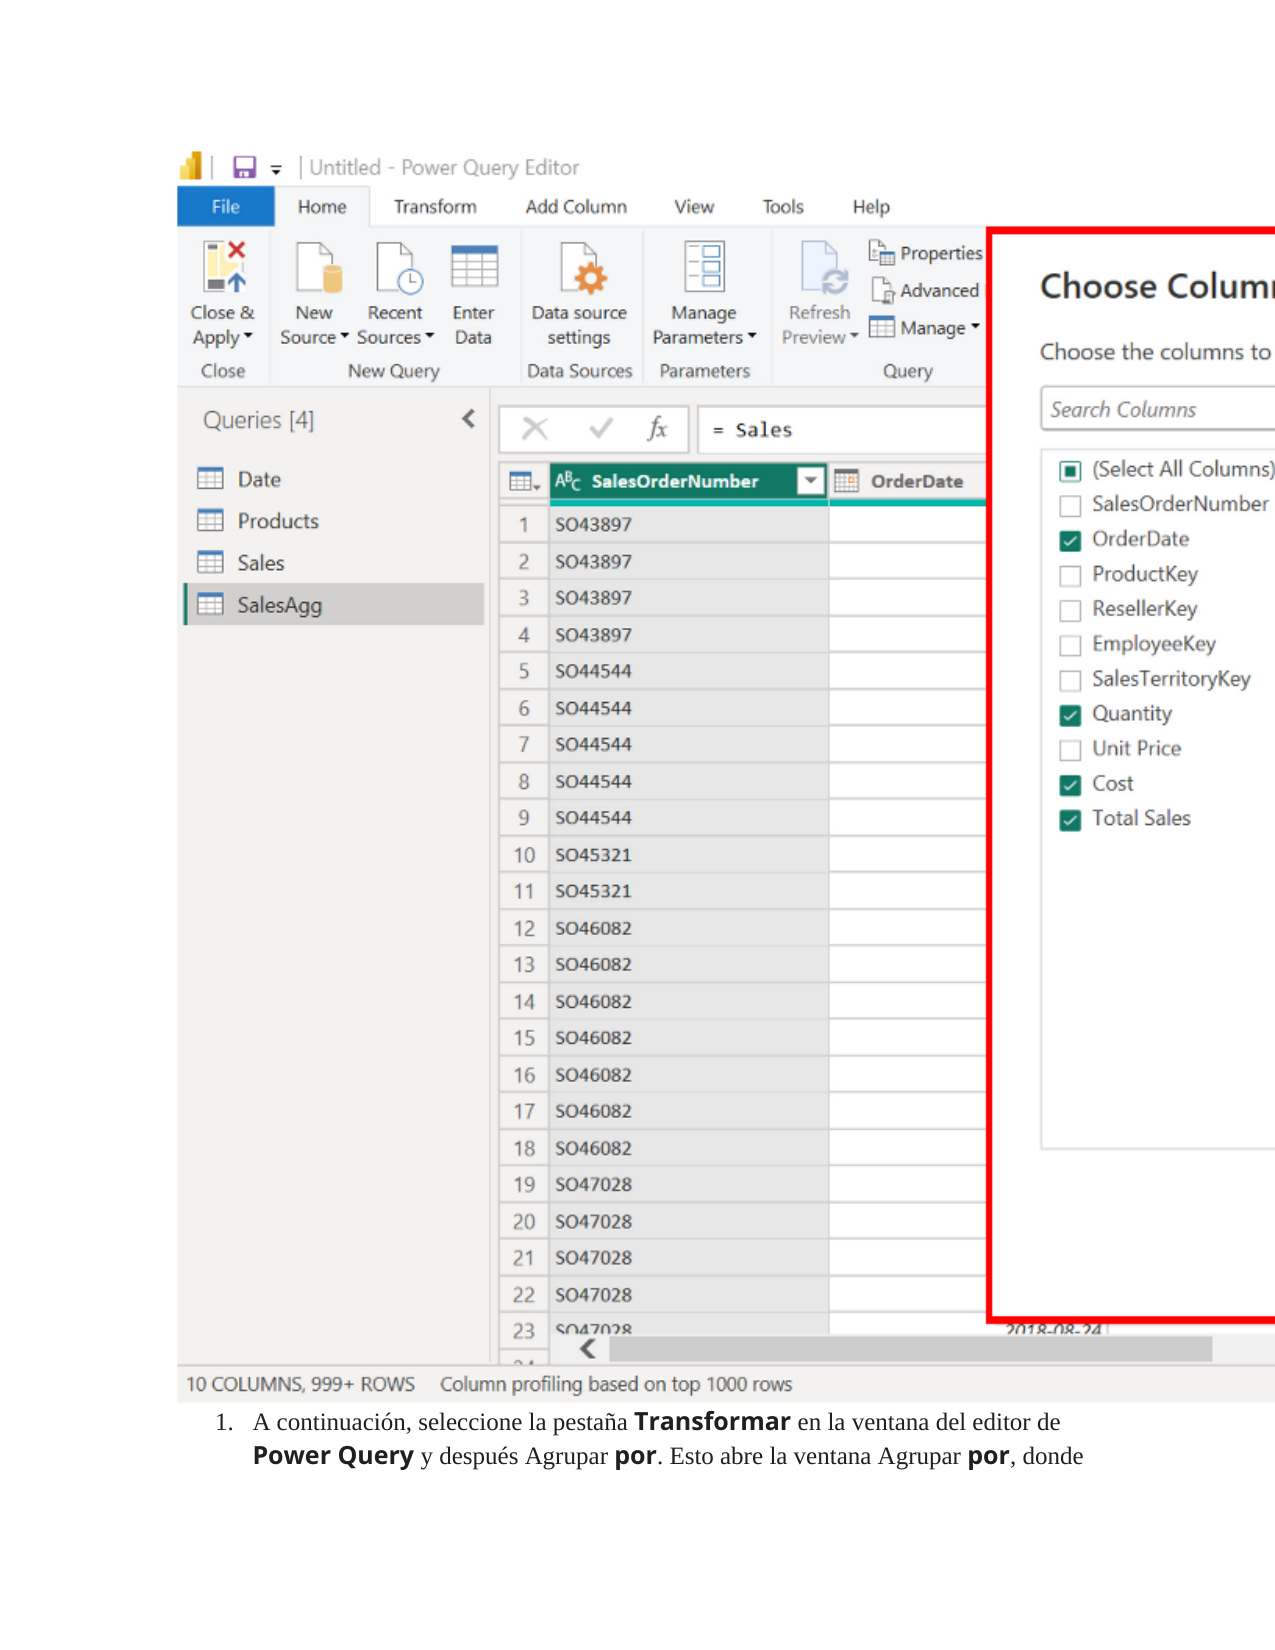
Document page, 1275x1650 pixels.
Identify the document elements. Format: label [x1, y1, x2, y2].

picture [177, 147, 1275, 1404]
list [215, 1404, 1098, 1472]
